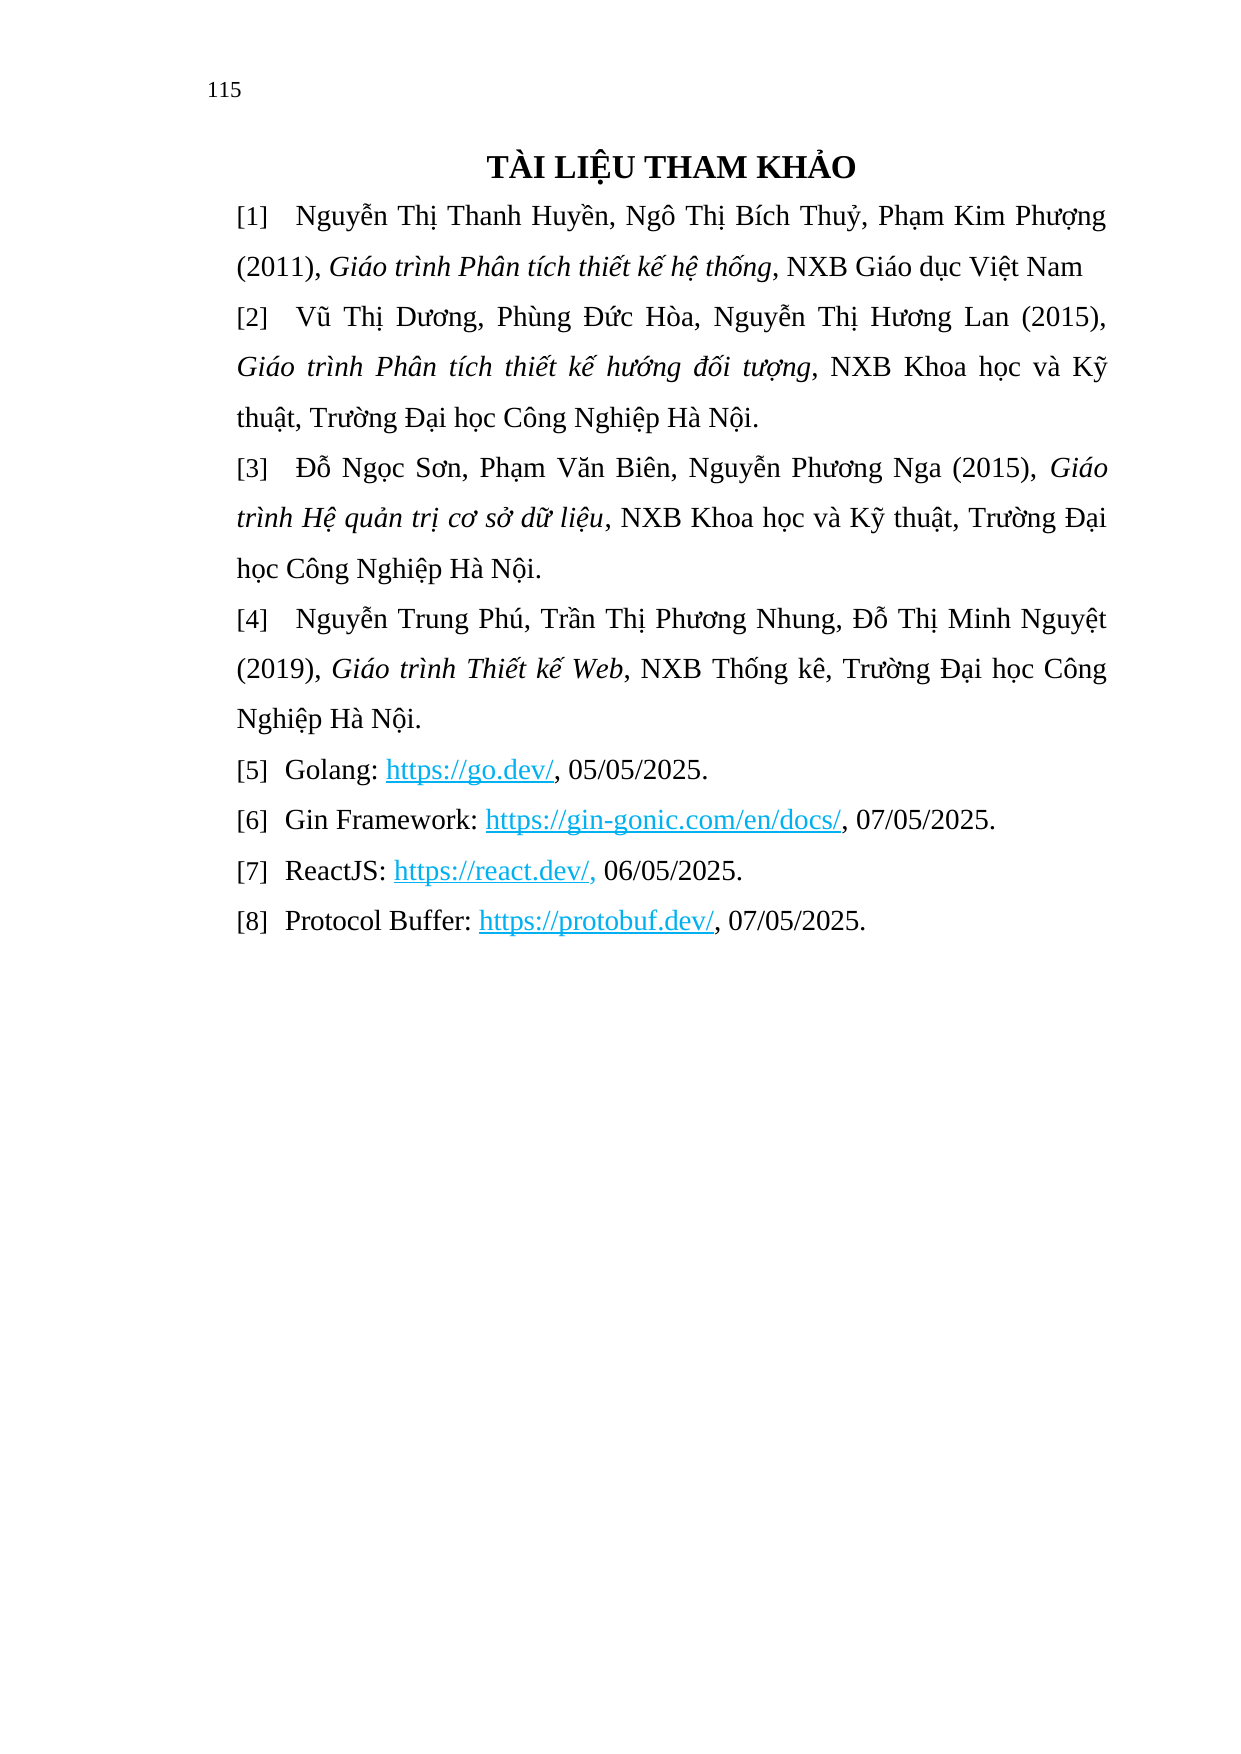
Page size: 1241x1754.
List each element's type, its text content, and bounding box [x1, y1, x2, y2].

list Đỗ Ngọc Sơn, Phạm Văn Biên, Nguyễn Phương Nga (2015), Giáo trình Hệ quản trị cơ sở dữ liệu, NXB Khoa học và Kỹ thuật, Trường Đại học Công Nghiệp Hà Nội. [236, 450, 1108, 584]
list ReactJS: https://react.dev/, 06/05/2025. [236, 853, 1007, 886]
list Protocol Buffer: https://protobuf.dev/, 07/05/2025. [236, 903, 1007, 936]
list Gin Framework: https://gin-gonic.com/en/docs/, 07/05/2025. [236, 802, 1007, 836]
list Nguyễn Thị Thanh Huyền, Ngô Thị Bích Thuỷ, Phạm Kim Phượng (2011), Giáo trình Phân tích thiết kế hệ thống, NXB Giáo dục Việt Nam [236, 198, 1107, 282]
list Vũ Thị Dương, Phùng Đức Hòa, Nguyễn Thị Hương Lan (2015), Giáo trình Phân tích thiết kế hướng đối tượng, NXB Khoa học và Kỹ thuật, Trường Đại học Công Nghiệp Hà Nội. [236, 299, 1108, 433]
subtitle TÀI LIỆU THAM KHẢO [221, 148, 1122, 186]
list Golang: https://go.dev/, 05/05/2025. [236, 752, 1007, 786]
list Nguyễn Trung Phú, Trần Thị Phương Nhung, Đỗ Thị Minh Nguyệt (2019), Giáo trình Thiết kế Web, NXB Thống kê, Trường Đại học Công Nghiệp Hà Nội. [236, 601, 1108, 735]
